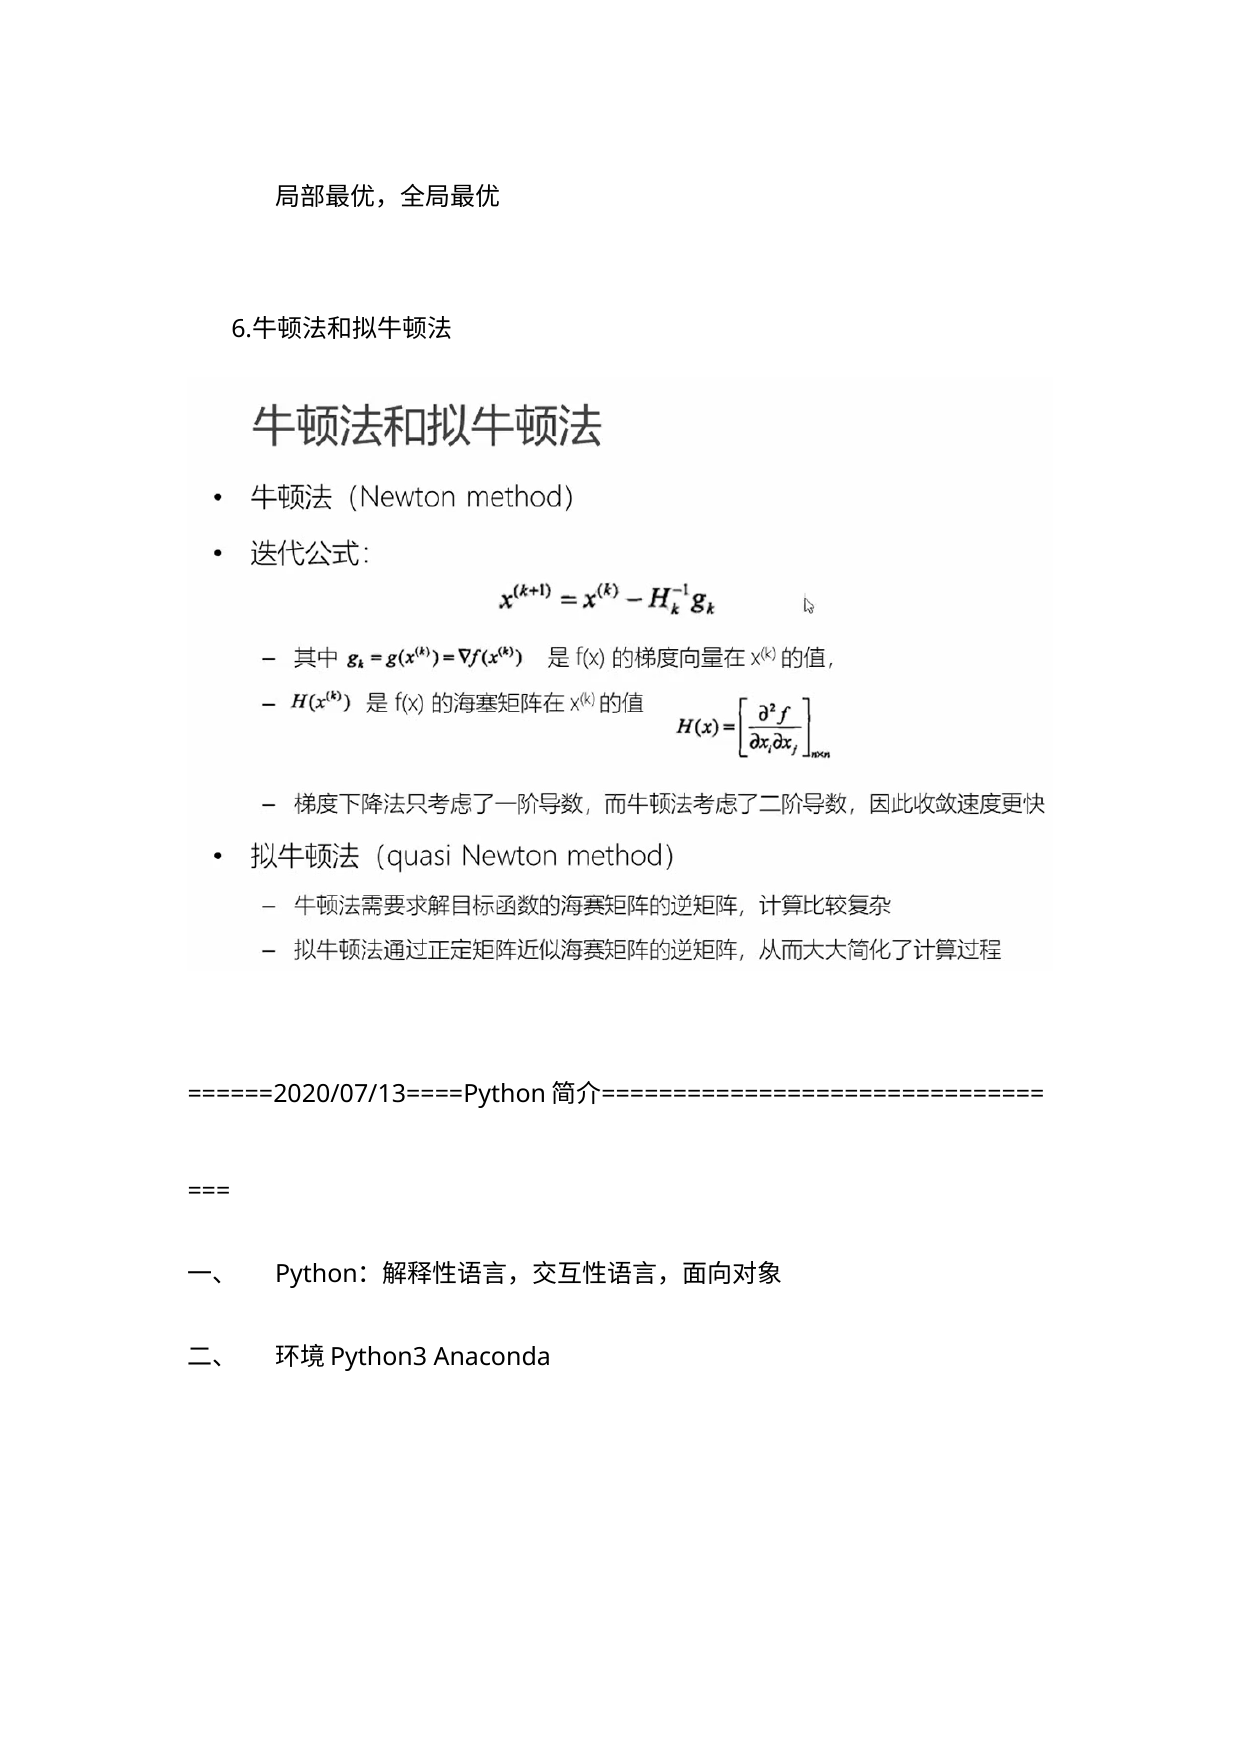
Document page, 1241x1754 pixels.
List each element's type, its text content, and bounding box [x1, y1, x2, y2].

list Python：解释性语言，交互性语言，面向对象 [187, 1239, 1053, 1304]
picture [187, 377, 1053, 971]
list 环境Python3 Anaconda [187, 1322, 1053, 1387]
text 局部最优，全局最优 [187, 162, 1053, 227]
text 6.牛顿法和拟牛顿法 [187, 294, 1053, 359]
text ======2020/07/13====Python简介================================== [187, 1059, 1053, 1222]
